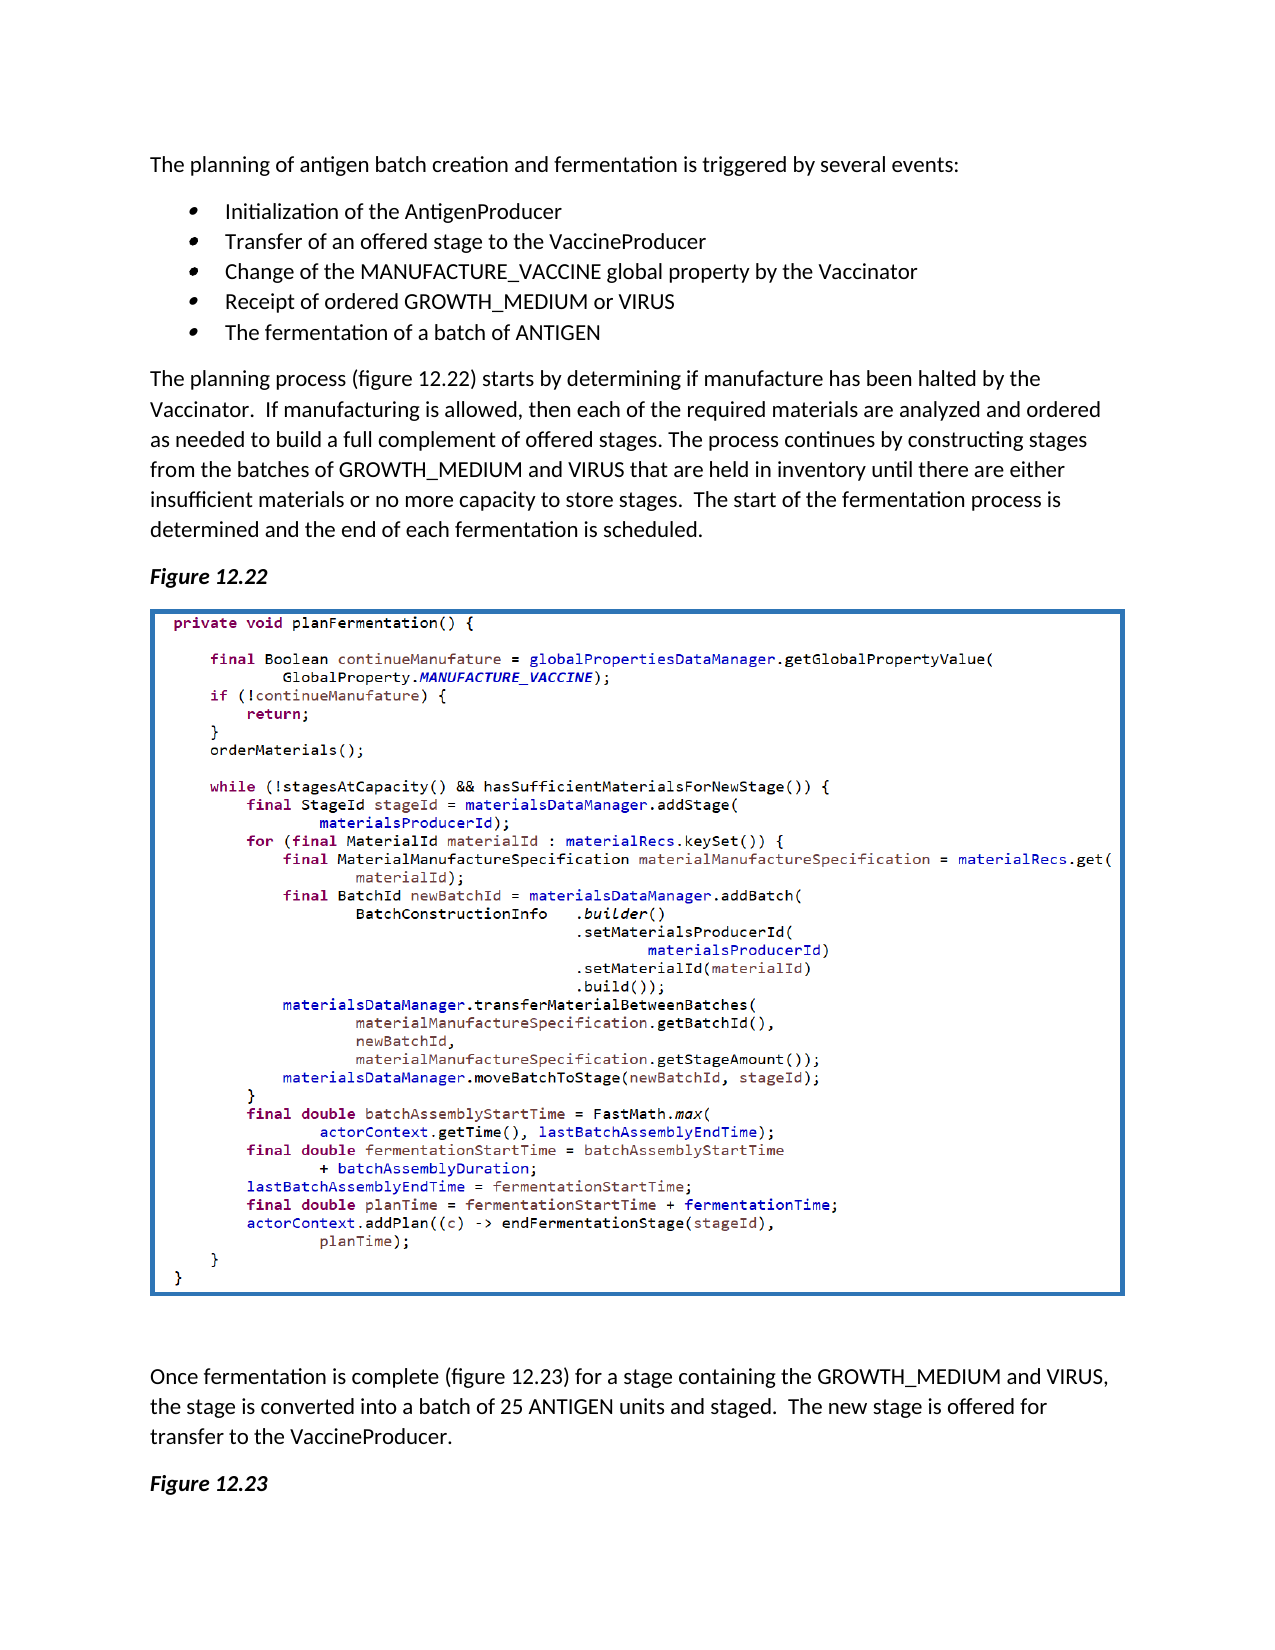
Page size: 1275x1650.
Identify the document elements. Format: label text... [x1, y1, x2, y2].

text Figure 12.23 [150, 1469, 1125, 1497]
text Once fermentation is complete (figure 12.23) for a stage containing the GROWTH_MEDIUM and VIRUS, the stage is converted into a batch of 25 ANTIGEN units and staged. The new stage is offered for transfer to the VaccineProducer. [150, 1362, 1125, 1450]
text The planning of antigen batch creation and fermentation is triggered by several events: [150, 150, 1125, 178]
text Figure 12.22 [150, 562, 1125, 591]
picture [155, 614, 1120, 1292]
list Receipt of ordered GROWTH_MEDIUM or VIRUS [187, 287, 1125, 316]
list The fermentation of a batch of ANTIGEN [187, 318, 1125, 346]
list Change of the MANUFACTURE_VACCINE global property by the Vaccinator [187, 257, 1125, 285]
text The planning process (figure 12.22) starts by determining if manufacture has been halted by the Vaccinator. If manufacturing is allowed, then each of the required materials are analyzed and ordered as needed to build a full complement of offered stages. The process continues by constructing stages from the batches of GROWTH_MEDIUM and VIRUS that are held in inventory until there are either insufficient materials or no more capacity to store stages. The start of the fermentation process is determined and the end of each fermentation is scheduled. [150, 364, 1125, 544]
list Transfer of an offered stage to the VaccineProducer [187, 227, 1125, 255]
list Initialization of the AntigenProducer [187, 197, 1125, 225]
